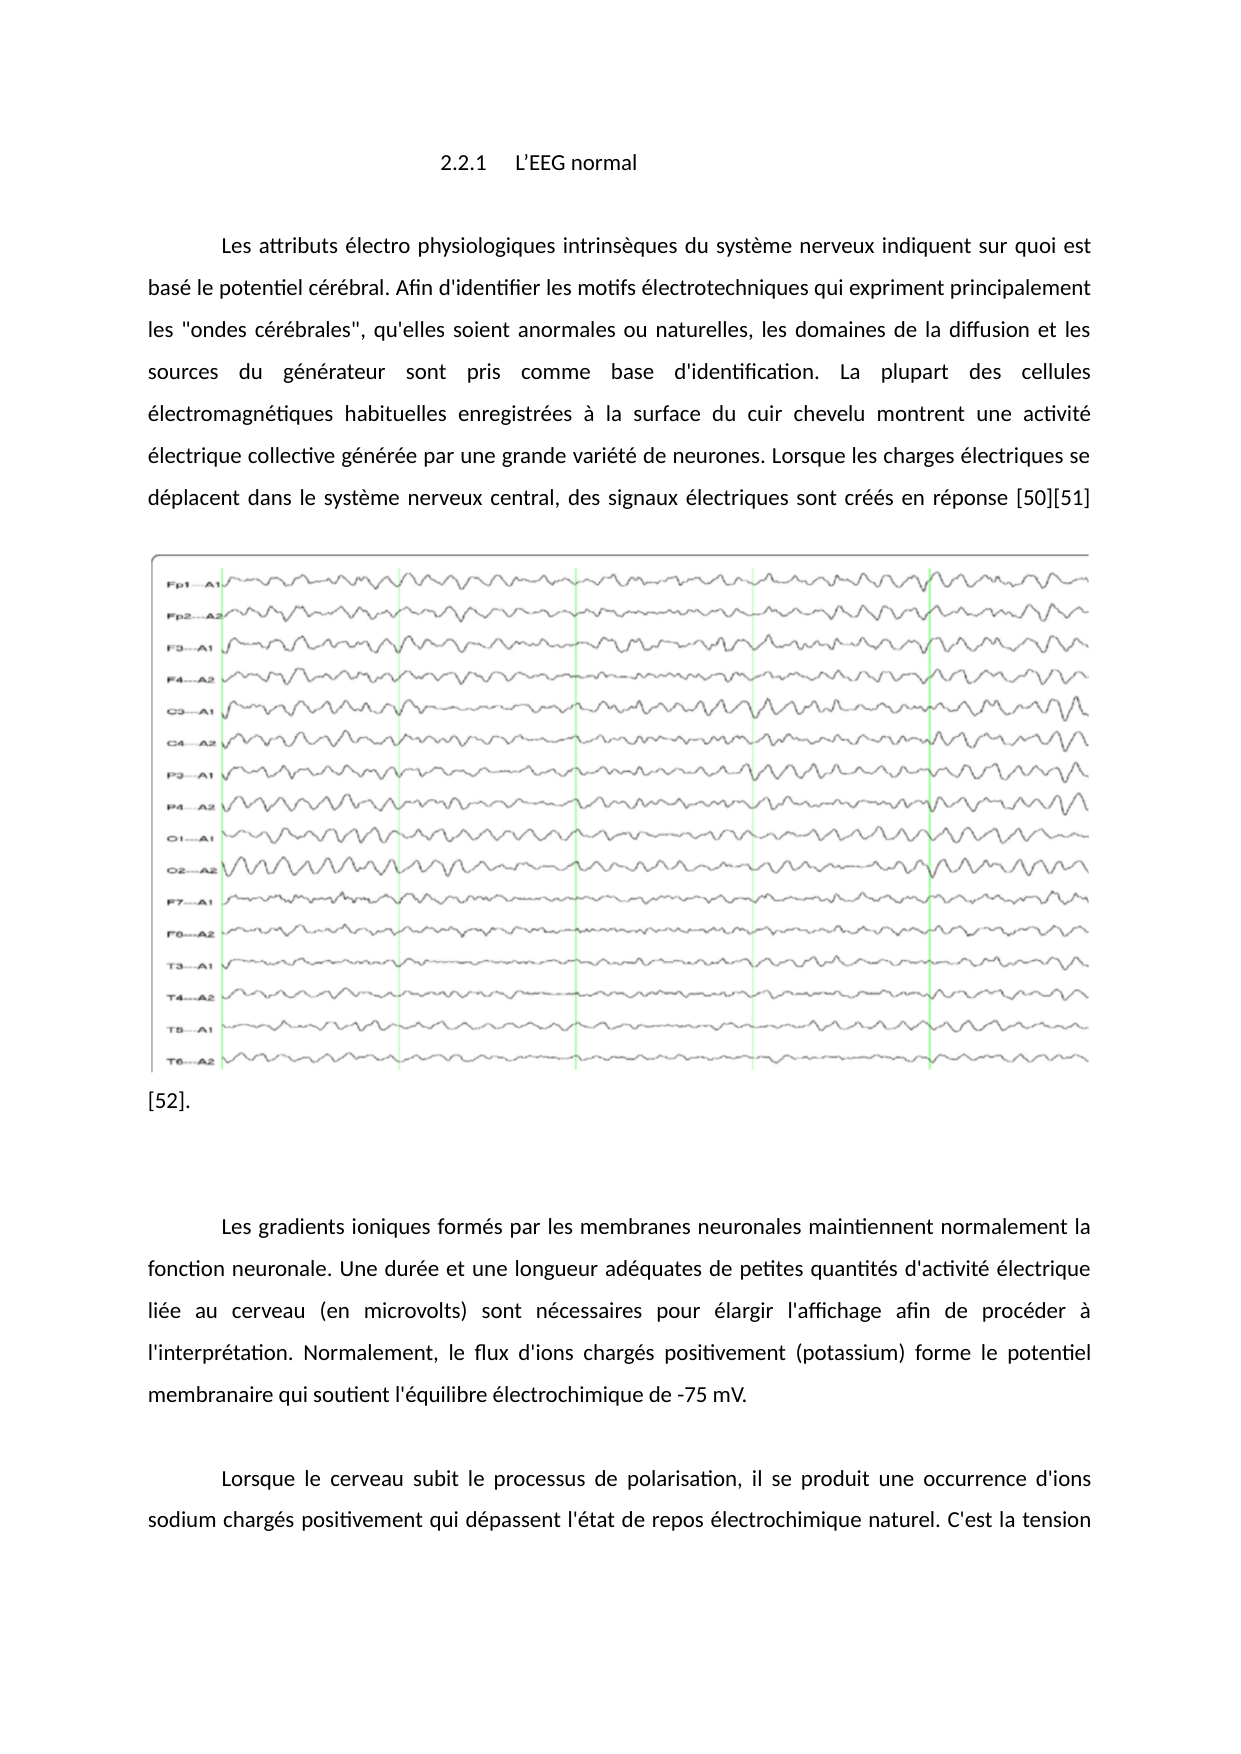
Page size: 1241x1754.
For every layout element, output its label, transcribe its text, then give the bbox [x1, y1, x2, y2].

text Les attributs électro physiologiques intrinsèques du système nerveux indiquent sur quoi est basé le potentiel cérébral. Afin d'identifier les motifs électrotechniques qui expriment principalement les "ondes cérébrales", qu'elles soient anormales ou naturelles, les domaines de la diffusion et les sources du générateur sont pris comme base d'identification. La plupart des cellules électromagnétiques habituelles enregistrées à la surface du cuir chevelu montrent une activité électrique collective générée par une grande variété de neurones. Lorsque les charges électriques se déplacent dans le système nerveux central, des signaux électriques sont créés en réponse [50][51][52]. [148, 232, 1093, 553]
list L’EEG normal [440, 148, 1093, 176]
text Lorsque le cerveau subit le processus de polarisation, il se produit une occurrence d'ions sodium chargés positivement qui dépassent l'état de repos électrochimique naturel. C'est la tension qui forme la base de l'ouverture du canal à travers la couche lipidique, tandis que c'est le temps qui forme la base de sa fermeture également [50-52]. [148, 1197, 1093, 1351]
picture [146, 549, 704, 1076]
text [148, 1407, 1093, 1603]
